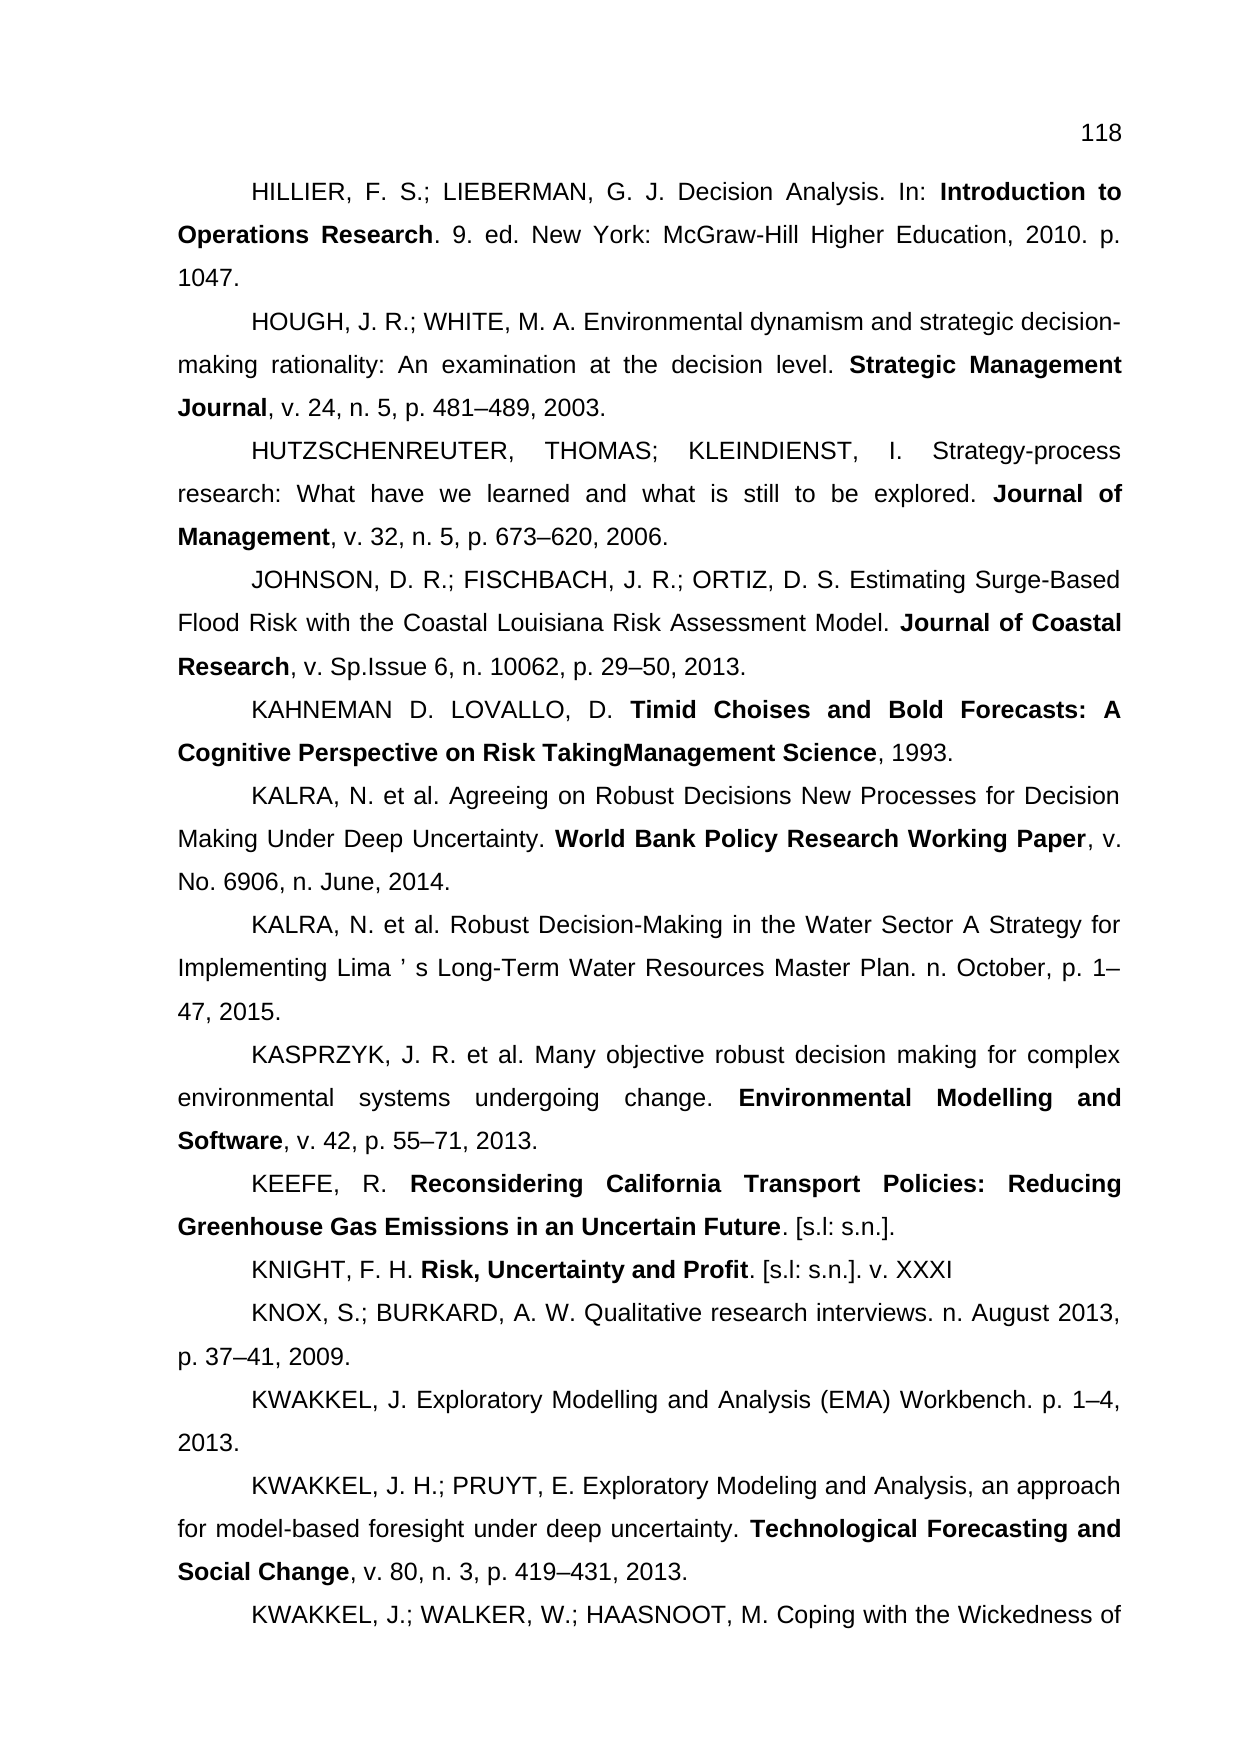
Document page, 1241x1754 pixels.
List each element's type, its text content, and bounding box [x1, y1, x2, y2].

text KNIGHT, F. H. Risk, Uncertainty and Profit. [s.l: s.n.]. v. XXXI [177, 1255, 1122, 1284]
text JOHNSON, D. R.; FISCHBACH, J. R.; ORTIZ, D. S. Estimating Surge-Based Flood Risk with the Coastal Louisiana Risk Assessment Model. Journal of Coastal Research, v. Sp.Issue 6, n. 10062, p. 29–50, 2013. [177, 565, 1122, 680]
text HUTZSCHENREUTER, THOMAS; KLEINDIENST, I. Strategy-process research: What have we learned and what is still to be explored. Journal of Management, v. 32, n. 5, p. 673–620, 2006. [177, 436, 1122, 551]
text KWAKKEL, J. Exploratory Modelling and Analysis (EMA) Workbench. p. 1–4, 2013. [177, 1385, 1122, 1457]
text KALRA, N. et al. Agreeing on Robust Decisions New Processes for Decision Making Under Deep Uncertainty. World Bank Policy Research Working Paper, v. No. 6906, n. June, 2014. [177, 781, 1122, 896]
text KAHNEMAN D. LOVALLO, D. Timid Choises and Bold Forecasts: A Cognitive Perspective on Risk TakingManagement Science, 1993. [177, 695, 1122, 767]
text KASPRZYK, J. R. et al. Many objective robust decision making for complex environmental systems undergoing change. Environmental Modelling and Software, v. 42, p. 55–71, 2013. [177, 1040, 1122, 1155]
text KWAKKEL, J. H.; PRUYT, E. Exploratory Modeling and Analysis, an approach for model-based foresight under deep uncertainty. Technological Forecasting and Social Change, v. 80, n. 3, p. 419–431, 2013. [177, 1471, 1122, 1586]
text KNOX, S.; BURKARD, A. W. Qualitative research interviews. n. August 2013, p. 37–41, 2009. [177, 1298, 1122, 1370]
text KALRA, N. et al. Robust Decision-Making in the Water Sector A Strategy for Implementing Lima ’ s Long-Term Water Resources Master Plan. n. October, p. 1–47, 2015. [177, 910, 1122, 1025]
text KEEFE, R. Reconsidering California Transport Policies: Reducing Greenhouse Gas Emissions in an Uncertain Future. [s.l: s.n.]. [177, 1169, 1122, 1241]
text HILLIER, F. S.; LIEBERMAN, G. J. Decision Analysis. In: Introduction to Operations Research. 9. ed. New York: McGraw-Hill Higher Education, 2010. p. 1047. [177, 177, 1122, 292]
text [177, 1600, 1122, 1629]
text HOUGH, J. R.; WHITE, M. A. Environmental dynamism and strategic decision-making rationality: An examination at the decision level. Strategic Management Journal, v. 24, n. 5, p. 481–489, 2003. [177, 307, 1122, 422]
